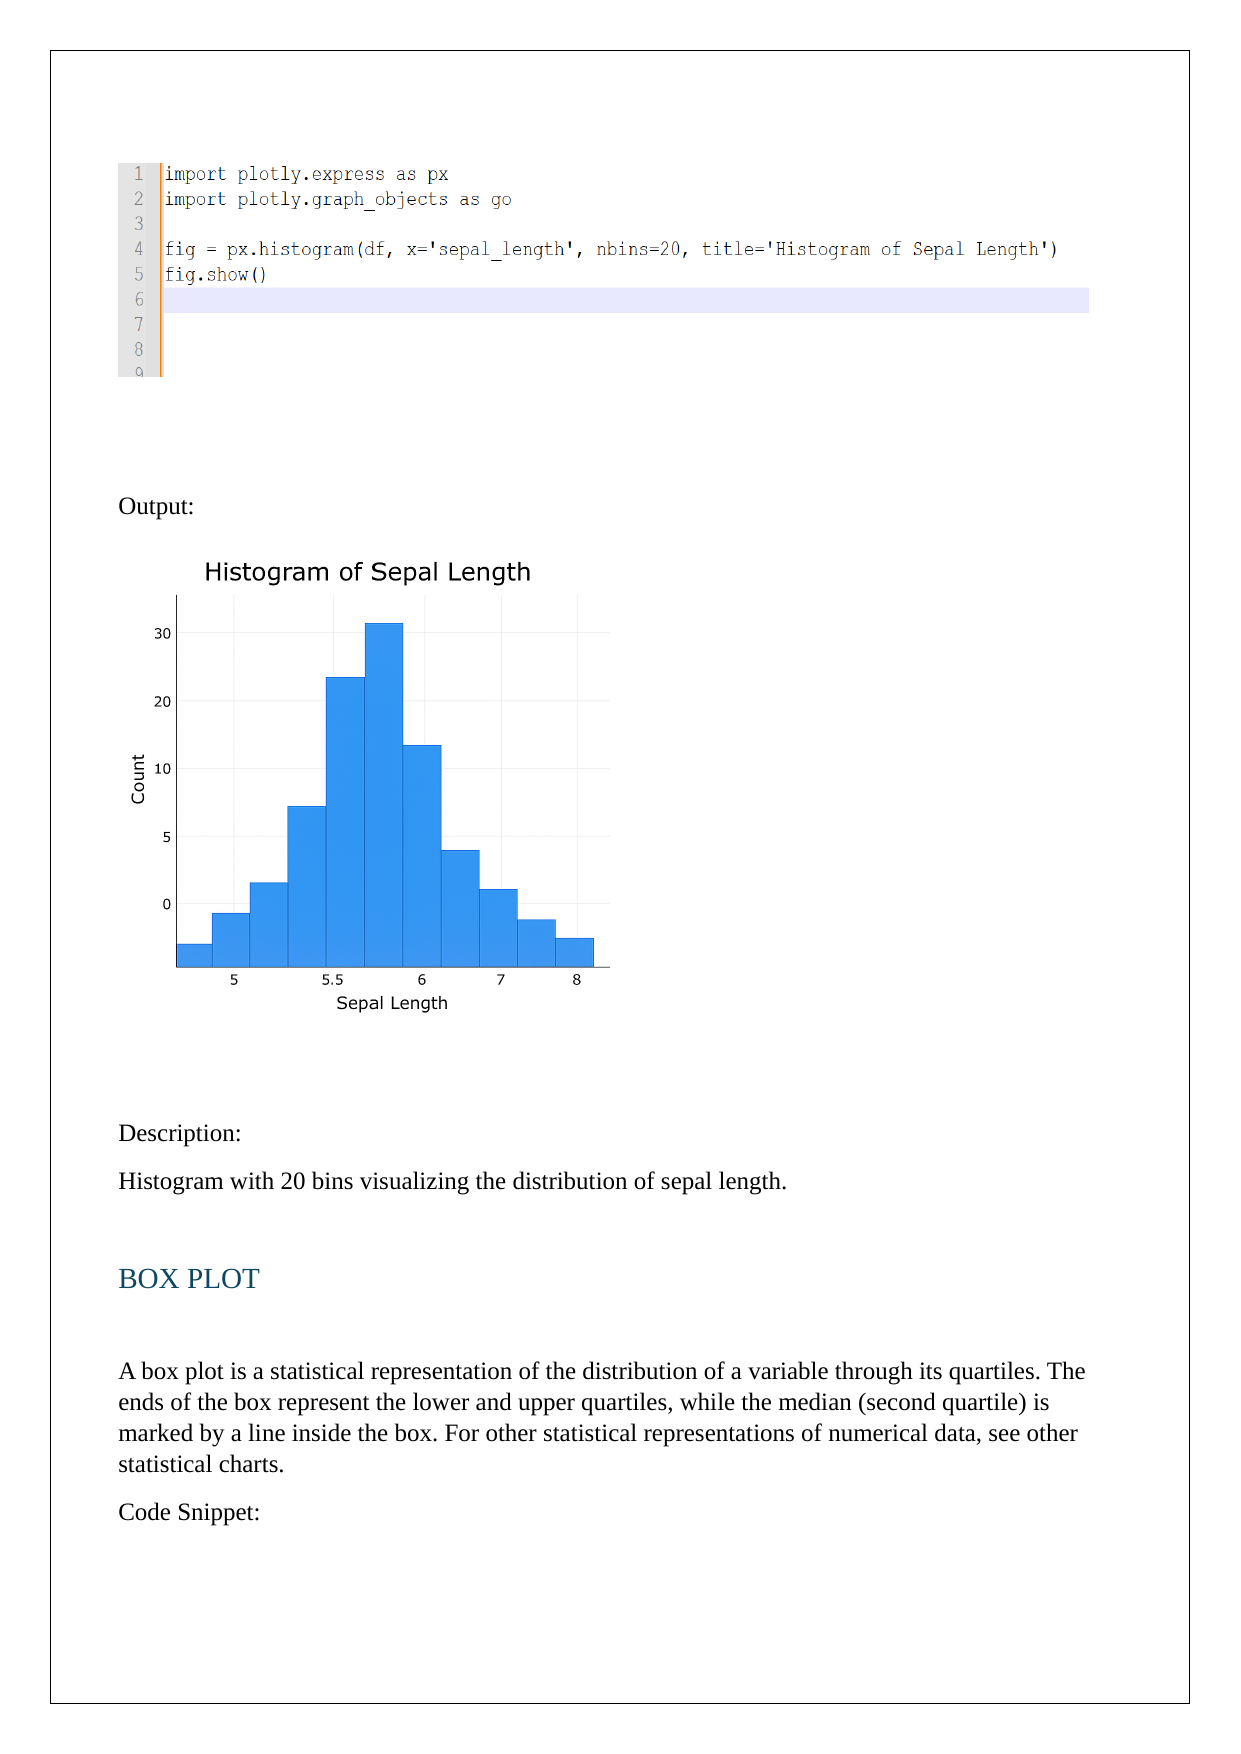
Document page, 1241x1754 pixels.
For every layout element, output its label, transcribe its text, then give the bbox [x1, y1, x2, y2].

text Code Snippet: [118, 1497, 1122, 1526]
text A box plot is a statistical representation of the distribution of a variable through its quartiles. The ends of the box represent the lower and upper quartiles, while the median (second quartile) is marked by a line inside the box. For other statistical representations of numerical data, see other statistical charts. [118, 1356, 1122, 1478]
picture [118, 163, 1089, 377]
text Description: [118, 1118, 1122, 1147]
text Output: [118, 491, 1122, 520]
picture [118, 539, 631, 1052]
subtitle BOX PLOT [118, 1261, 1122, 1295]
text Histogram with 20 bins visualizing the distribution of sepal length. [118, 1166, 1122, 1195]
